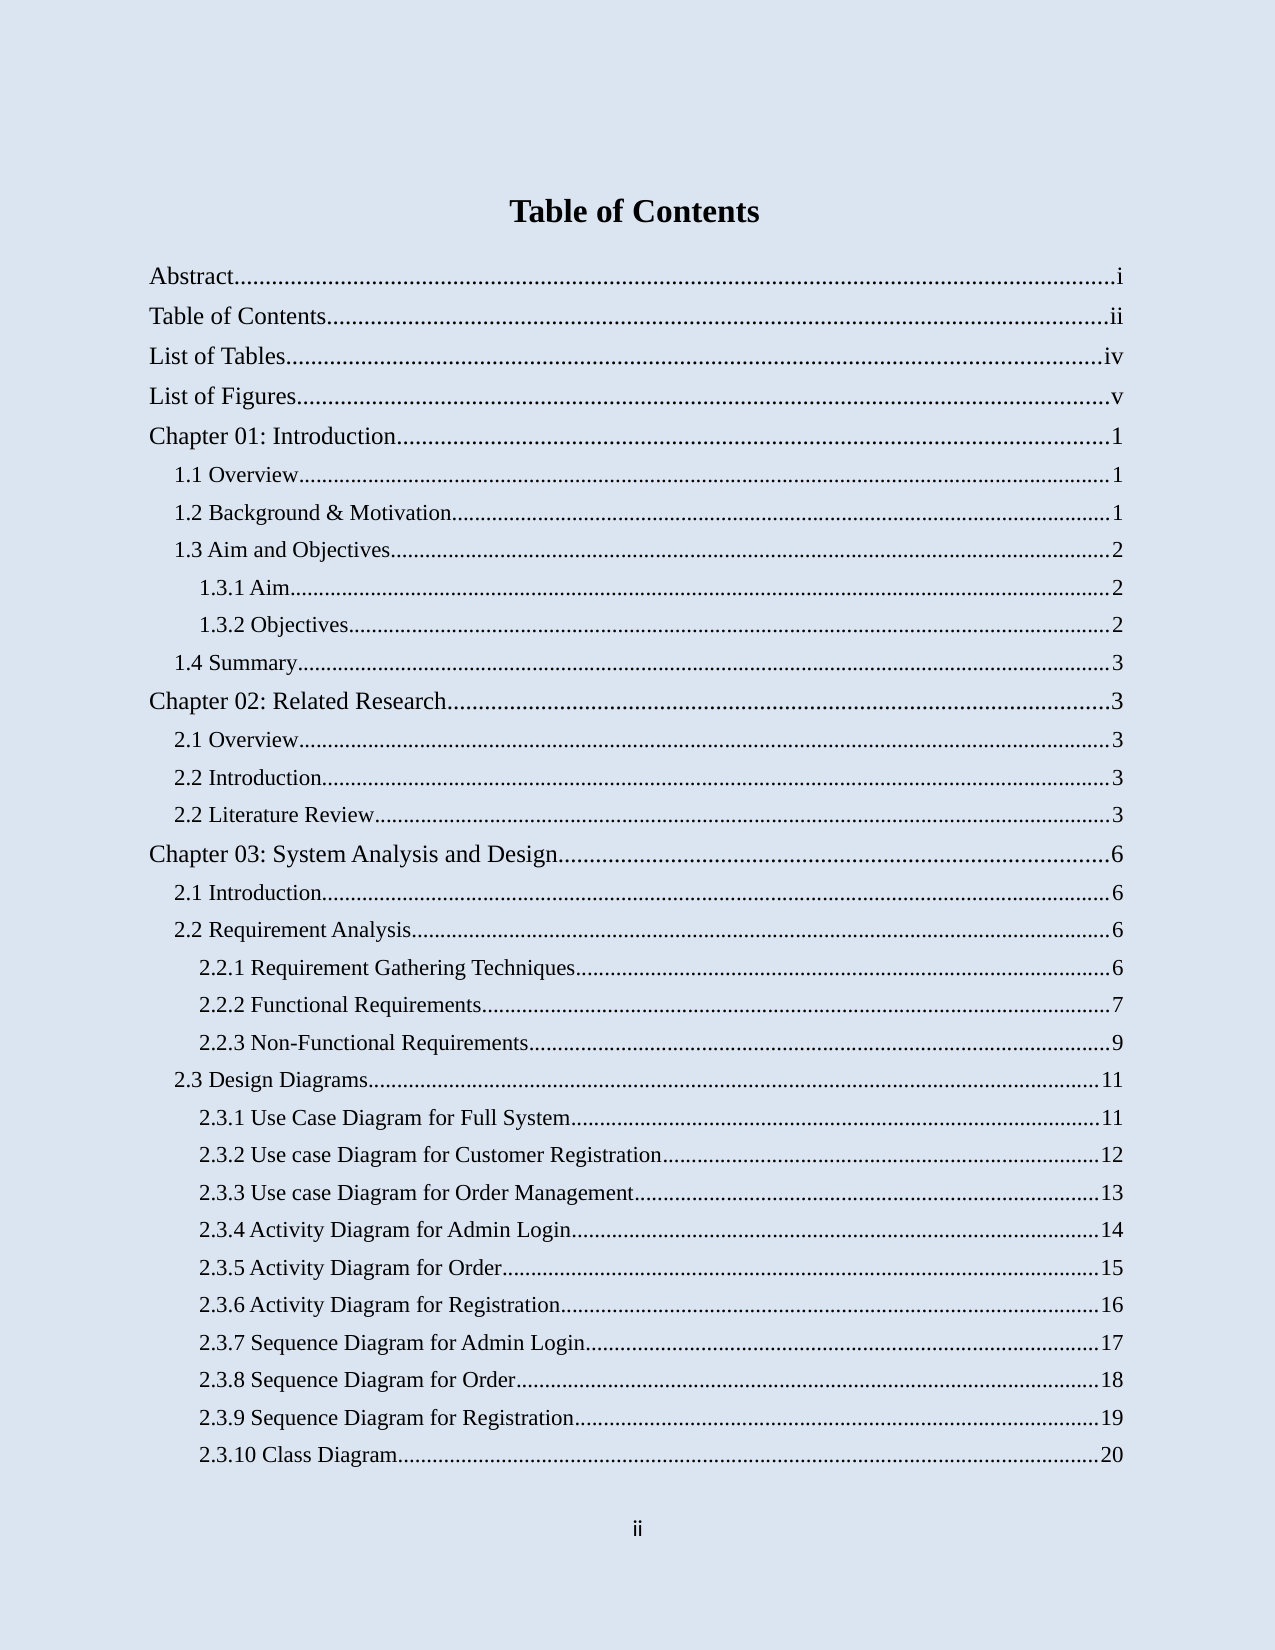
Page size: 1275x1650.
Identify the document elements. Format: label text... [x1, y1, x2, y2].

subtitle Table of Contents [150, 192, 1119, 230]
